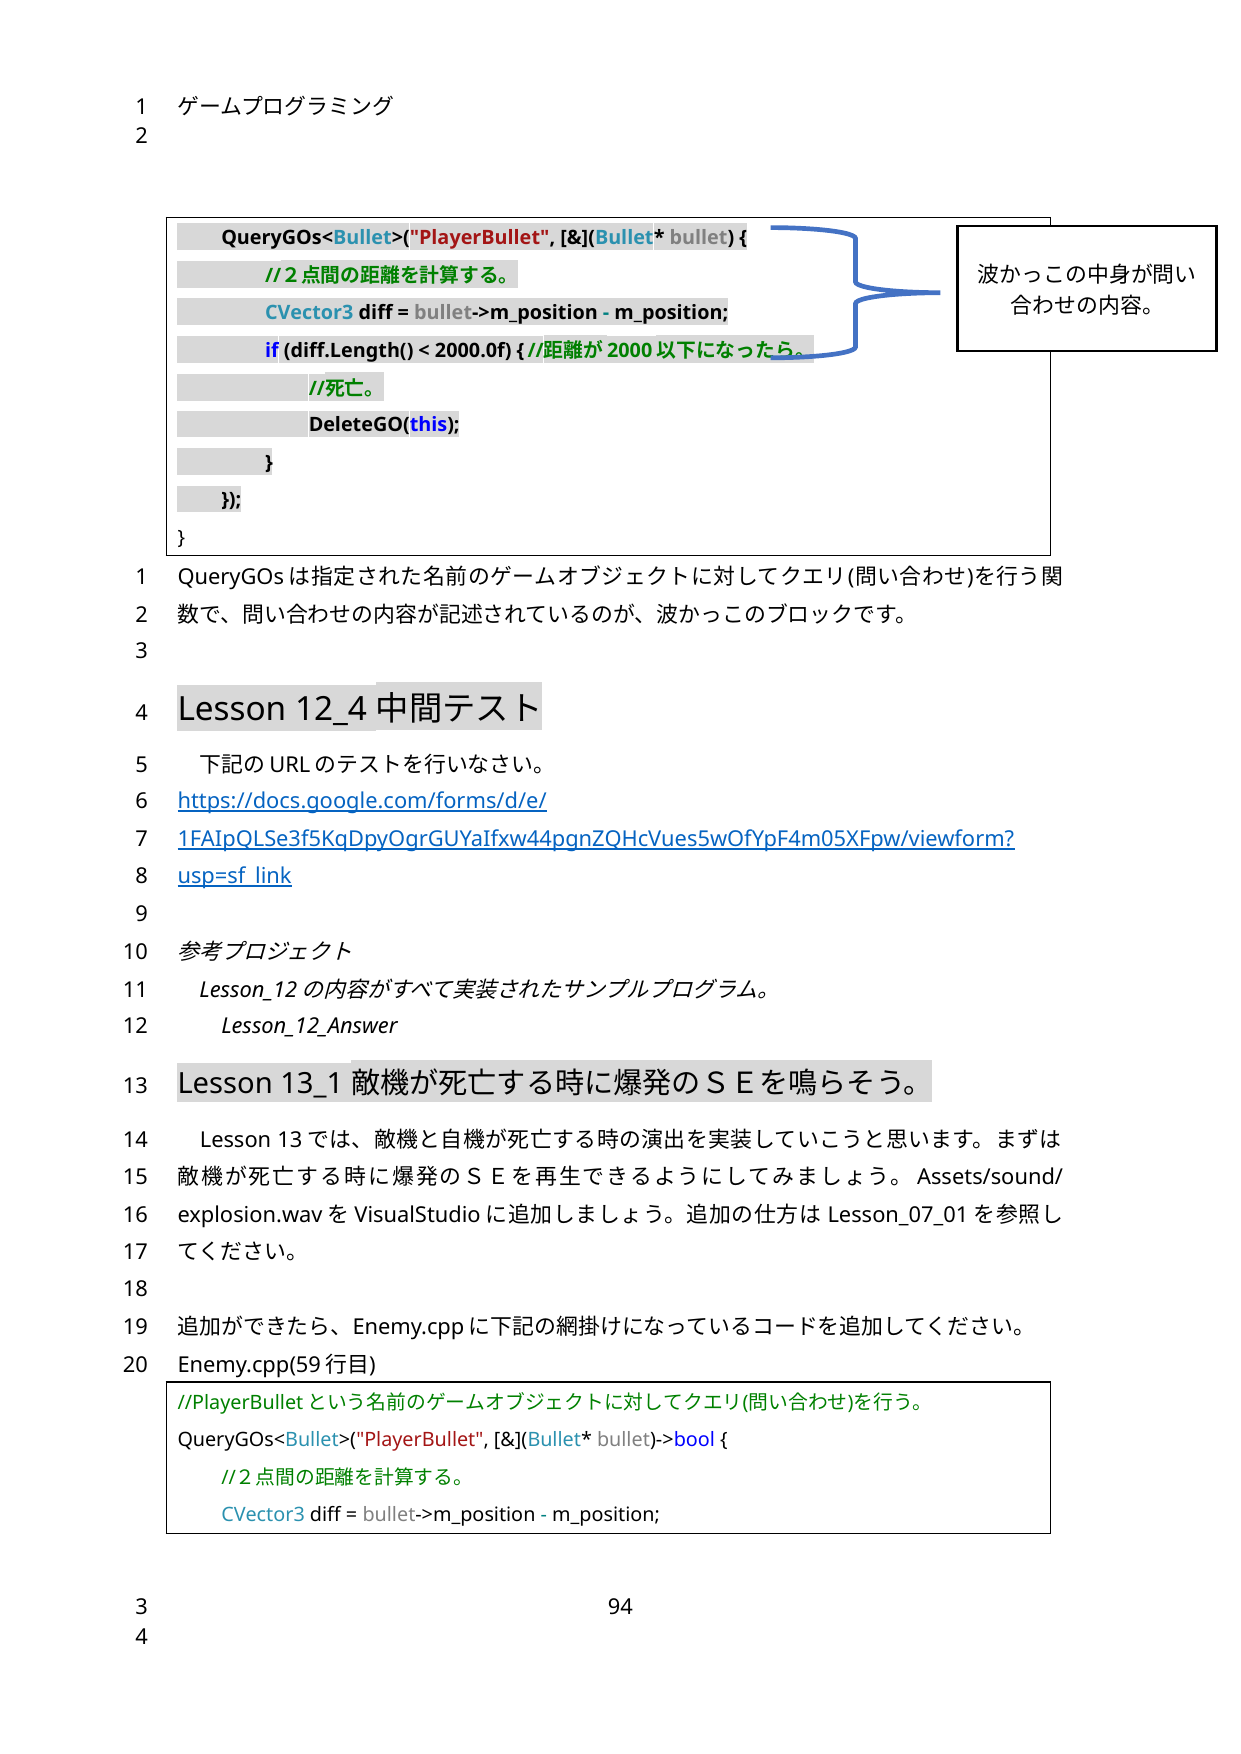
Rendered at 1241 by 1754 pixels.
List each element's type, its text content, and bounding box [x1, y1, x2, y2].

text 参考プロジェクト [177, 931, 1063, 969]
text Lesson_12_Answer [177, 1006, 1063, 1044]
subtitle Lesson 13_1 敵機が死亡する時に爆発のＳＥを鳴らそう。 [177, 1044, 1063, 1119]
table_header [167, 218, 1050, 555]
text Lesson 13では、敵機と自機が死亡する時の演出を実装していこうと思います。まずは敵機が死亡する時に爆発のＳＥを再生できるようにしてみましょう。Assets/sound/explosion.wavをVisualStudioに追加しましょう。追加の仕方はLesson_07_01を参照してください。 [177, 1119, 1063, 1269]
text Lesson_12の内容がすべて実装されたサンプルプログラム。 [177, 969, 1063, 1006]
text QueryGOsは指定された名前のゲームオブジェクトに対してクエリ(問い合わせ)を行う関数で、問い合わせの内容が記述されているのが、波かっこのブロックです。 [177, 556, 1063, 631]
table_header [167, 1383, 1050, 1532]
text https://docs.google.com/forms/d/e/1FAIpQLSe3f5KqDpyOgrGUYaIfxw44pgnZQHcVues5wOfYpF4m05XFpw/viewform?usp=sf_link [177, 781, 1063, 894]
subtitle Lesson 12_4 中間テスト [177, 669, 1063, 744]
text Enemy.cpp(59行目) [177, 1344, 1063, 1381]
text 追加ができたら、Enemy.cppに下記の網掛けになっているコードを追加してください。 [177, 1306, 1063, 1344]
text 下記のURLのテストを行いなさい。 [177, 744, 1063, 781]
